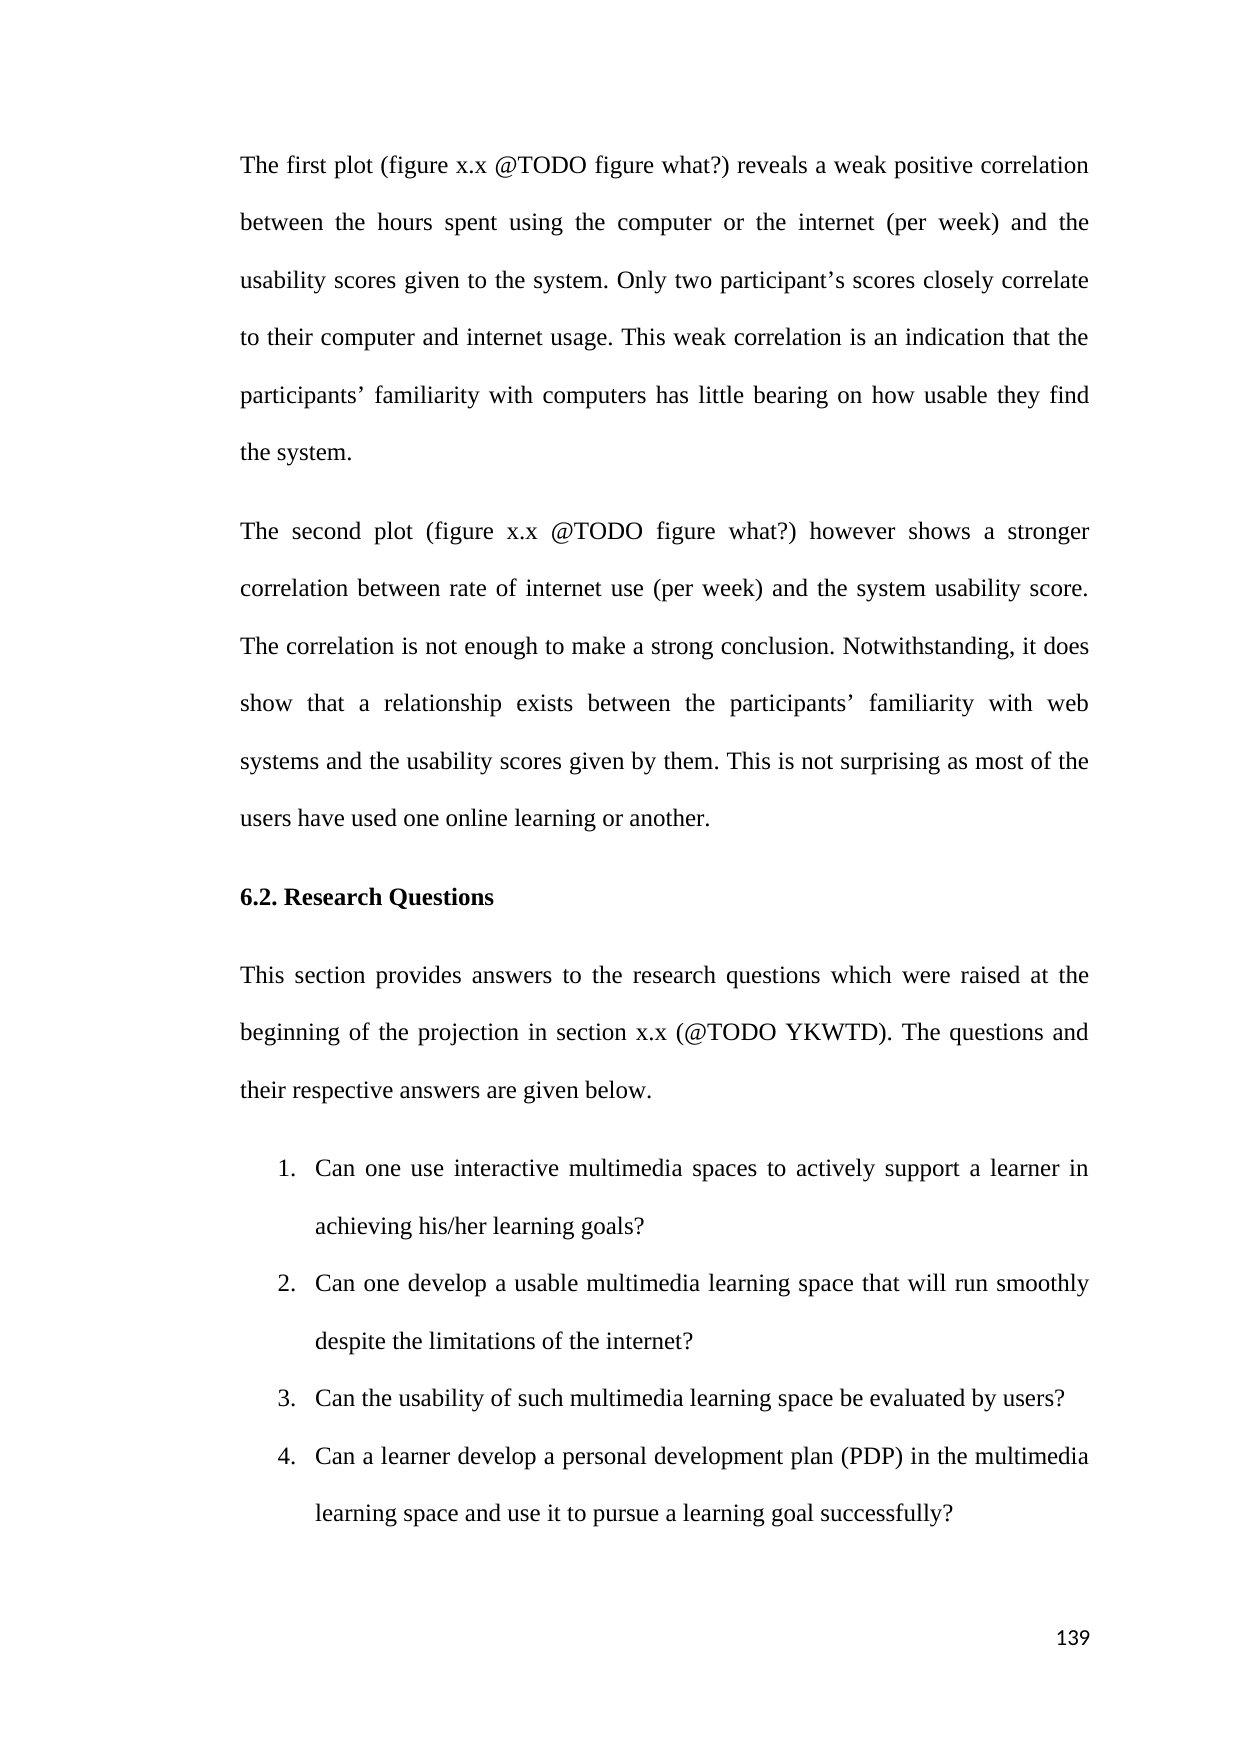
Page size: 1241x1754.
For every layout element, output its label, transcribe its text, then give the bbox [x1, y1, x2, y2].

list Can one develop a usable multimedia learning space that will run smoothly despite the limitations of the internet? [277, 1268, 1090, 1354]
text This section provides answers to the research questions which were raised at the beginning of the projection in section x.x (@TODO YKWTD). The questions and their respective answers are given below. [240, 960, 1090, 1104]
list Can one use interactive multimedia spaces to actively support a learner in achieving his/her learning goals? [277, 1153, 1090, 1239]
list Can the usability of such multimedia learning space be evaluated by users? [277, 1383, 1090, 1412]
text The second plot (figure x.x @TODO figure what?) however shows a stronger correlation between rate of internet use (per week) and the system usability score. The correlation is not enough to make a strong conclusion. Notwithstanding, it does show that a relationship exists between the participants’ familiarity with web systems and the usability scores given by them. This is not surprising as most of the users have used one online learning or another. [240, 516, 1090, 832]
text The first plot (figure x.x @TODO figure what?) reveals a weak positive correlation between the hours spent using the computer or the internet (per week) and the usability scores given to the system. Only two participant’s scores closely correlate to their computer and internet usage. This weak correlation is an indication that the participants’ familiarity with computers has little bearing on how usable they find the system. [240, 150, 1090, 466]
text 6.2. Research Questions [240, 882, 1090, 910]
list Can a learner develop a personal development plan (PDP) in the multimedia learning space and use it to pursue a learning goal successfully? [277, 1441, 1090, 1527]
